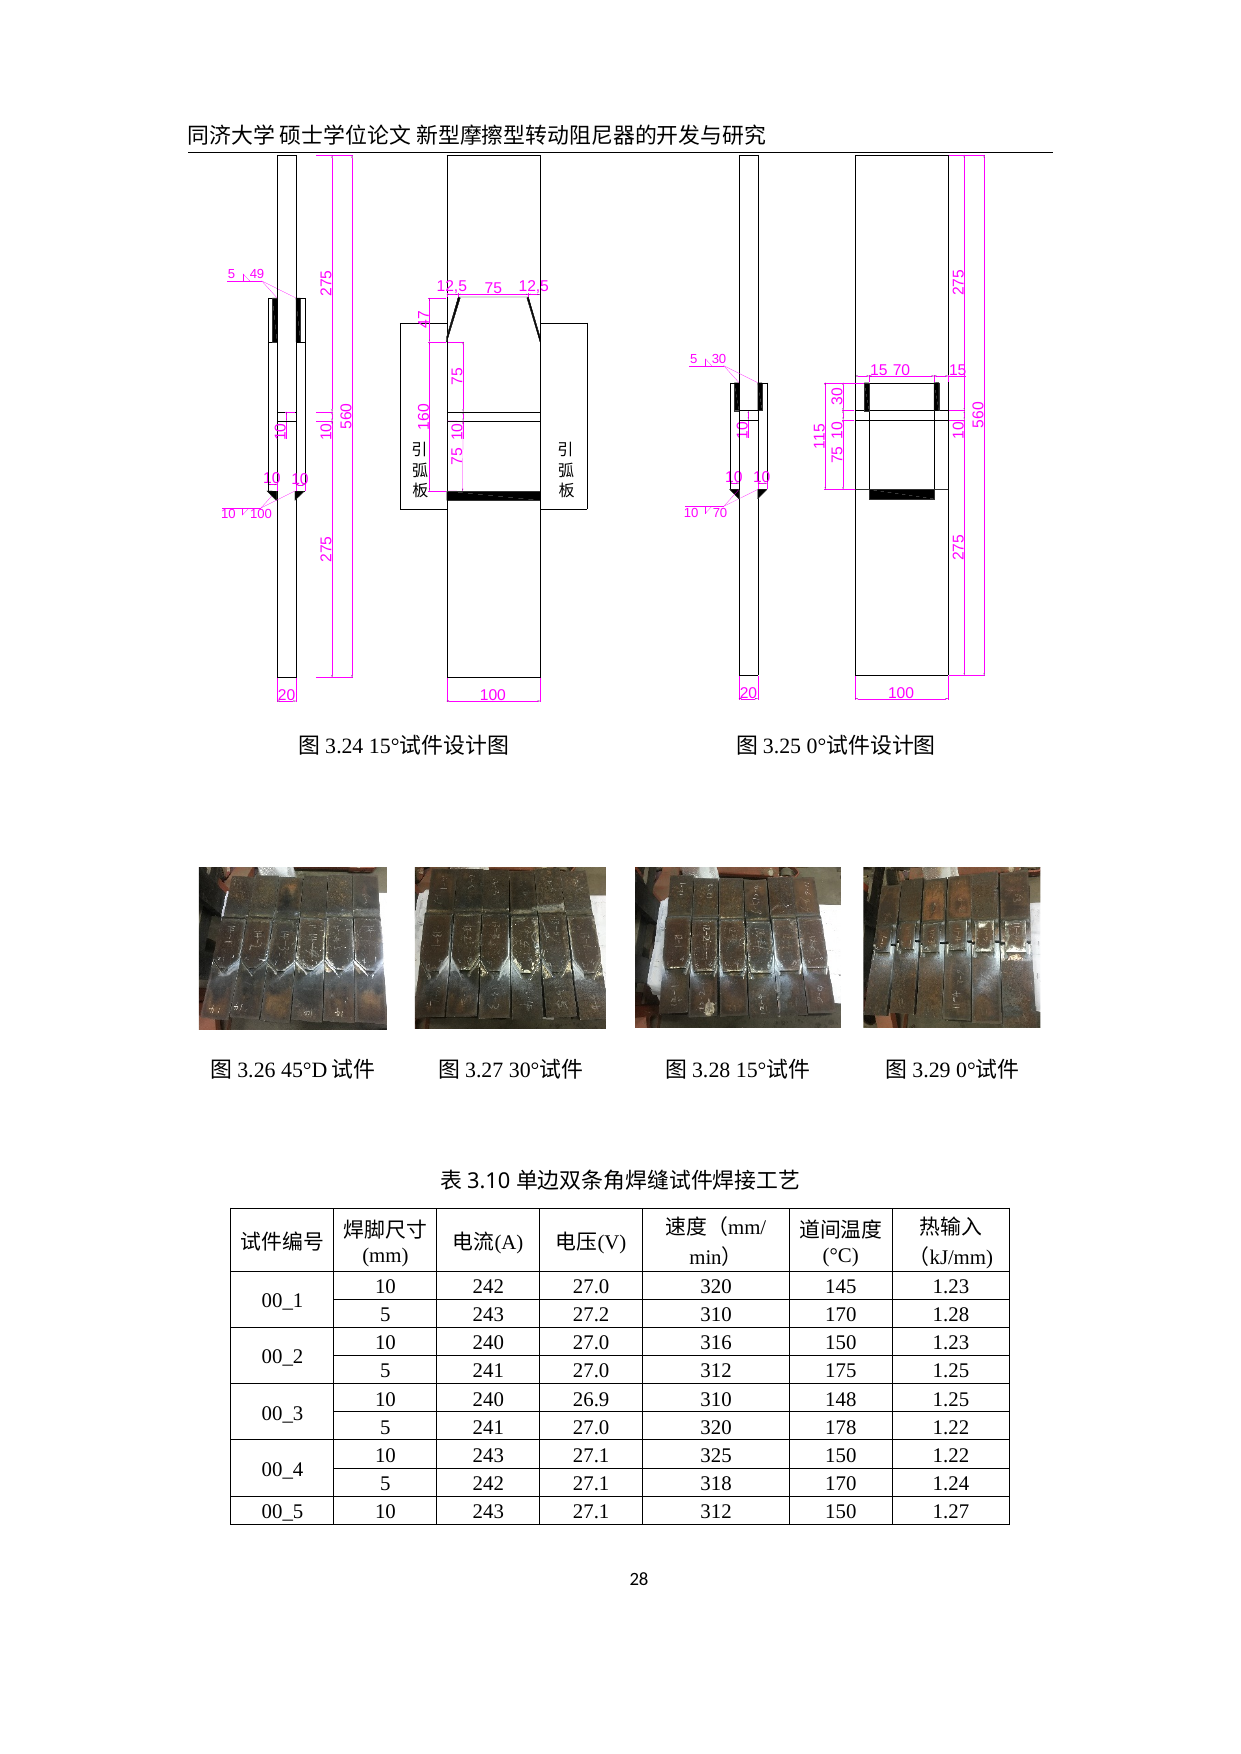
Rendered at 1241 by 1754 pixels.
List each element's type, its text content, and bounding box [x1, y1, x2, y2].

table_cell 148 [790, 1384, 892, 1411]
picture [635, 867, 841, 1028]
picture [198, 867, 387, 1030]
table_cell 175 [790, 1356, 892, 1383]
table_cell 27.1 [540, 1440, 642, 1467]
table_cell [188, 154, 619, 715]
table_cell 5 [334, 1300, 436, 1327]
table_cell 243 [437, 1440, 539, 1467]
table_header [398, 868, 623, 1040]
table_cell 242 [437, 1272, 539, 1299]
table_header [188, 868, 398, 1040]
table_header [623, 868, 852, 1040]
table_cell 150 [790, 1328, 892, 1355]
table_cell 178 [790, 1412, 892, 1439]
picture [863, 867, 1041, 1028]
table_cell 10 [334, 1272, 436, 1299]
table_cell 10 [334, 1440, 436, 1467]
table_cell 312 [643, 1497, 789, 1524]
table_cell 27.1 [540, 1497, 642, 1524]
table_cell 1.23 [893, 1328, 1009, 1355]
table_cell 1.25 [893, 1356, 1009, 1383]
table_cell 1.25 [893, 1384, 1009, 1411]
table_cell 27.2 [540, 1300, 642, 1327]
table_cell 243 [437, 1497, 539, 1524]
table_cell 10 [334, 1384, 436, 1411]
table_cell 27.0 [540, 1356, 642, 1383]
table_cell 1.24 [893, 1469, 1009, 1496]
table_cell 00_2 [231, 1328, 333, 1383]
table_cell 5 [334, 1356, 436, 1383]
table_header 试件编号 [231, 1209, 333, 1271]
table_cell 00_5 [231, 1497, 333, 1524]
table_cell 00_1 [231, 1272, 333, 1327]
table_cell 1.23 [893, 1272, 1009, 1299]
table_cell 1.27 [893, 1497, 1009, 1524]
table_cell 27.0 [540, 1412, 642, 1439]
table_cell 10 [334, 1328, 436, 1355]
table_cell 316 [643, 1328, 789, 1355]
table_cell 320 [643, 1272, 789, 1299]
table_cell 00_4 [231, 1440, 333, 1496]
table_cell 310 [643, 1384, 789, 1411]
table_cell 00_3 [231, 1384, 333, 1439]
table_cell 318 [643, 1469, 789, 1496]
table_cell 5 [334, 1469, 436, 1496]
table_cell 10 [334, 1497, 436, 1524]
table_cell 1.22 [893, 1412, 1009, 1439]
table_cell 170 [790, 1469, 892, 1496]
table_cell 312 [643, 1356, 789, 1383]
picture [414, 867, 606, 1029]
table_cell 27.0 [540, 1272, 642, 1299]
table_cell 1.28 [893, 1300, 1009, 1327]
table_header [852, 868, 1053, 1040]
table_cell 150 [790, 1497, 892, 1524]
table_cell [620, 154, 1052, 715]
table_cell 1.22 [893, 1440, 1009, 1467]
table_cell 170 [790, 1300, 892, 1327]
table_cell 320 [643, 1412, 789, 1439]
table_cell 240 [437, 1328, 539, 1355]
table_header 道间温度(°C) [790, 1209, 892, 1271]
table_cell 241 [437, 1356, 539, 1383]
table_cell 325 [643, 1440, 789, 1467]
table_header 电流(A) [437, 1209, 539, 1271]
table_cell 150 [790, 1440, 892, 1467]
table_cell 241 [437, 1412, 539, 1439]
table_cell 310 [643, 1300, 789, 1327]
table_cell 242 [437, 1469, 539, 1496]
table_cell 26.9 [540, 1384, 642, 1411]
table_cell 27.0 [540, 1328, 642, 1355]
table_header 速度（mm/min） [643, 1209, 789, 1271]
table_cell 5 [334, 1412, 436, 1439]
table_cell 243 [437, 1300, 539, 1327]
table_header 热输入（kJ/mm) [893, 1209, 1009, 1271]
table_cell 27.1 [540, 1469, 642, 1496]
table_header 焊脚尺寸(mm) [334, 1209, 436, 1271]
table_cell 240 [437, 1384, 539, 1411]
table_cell 145 [790, 1272, 892, 1299]
table_header 电压(V) [540, 1209, 642, 1271]
